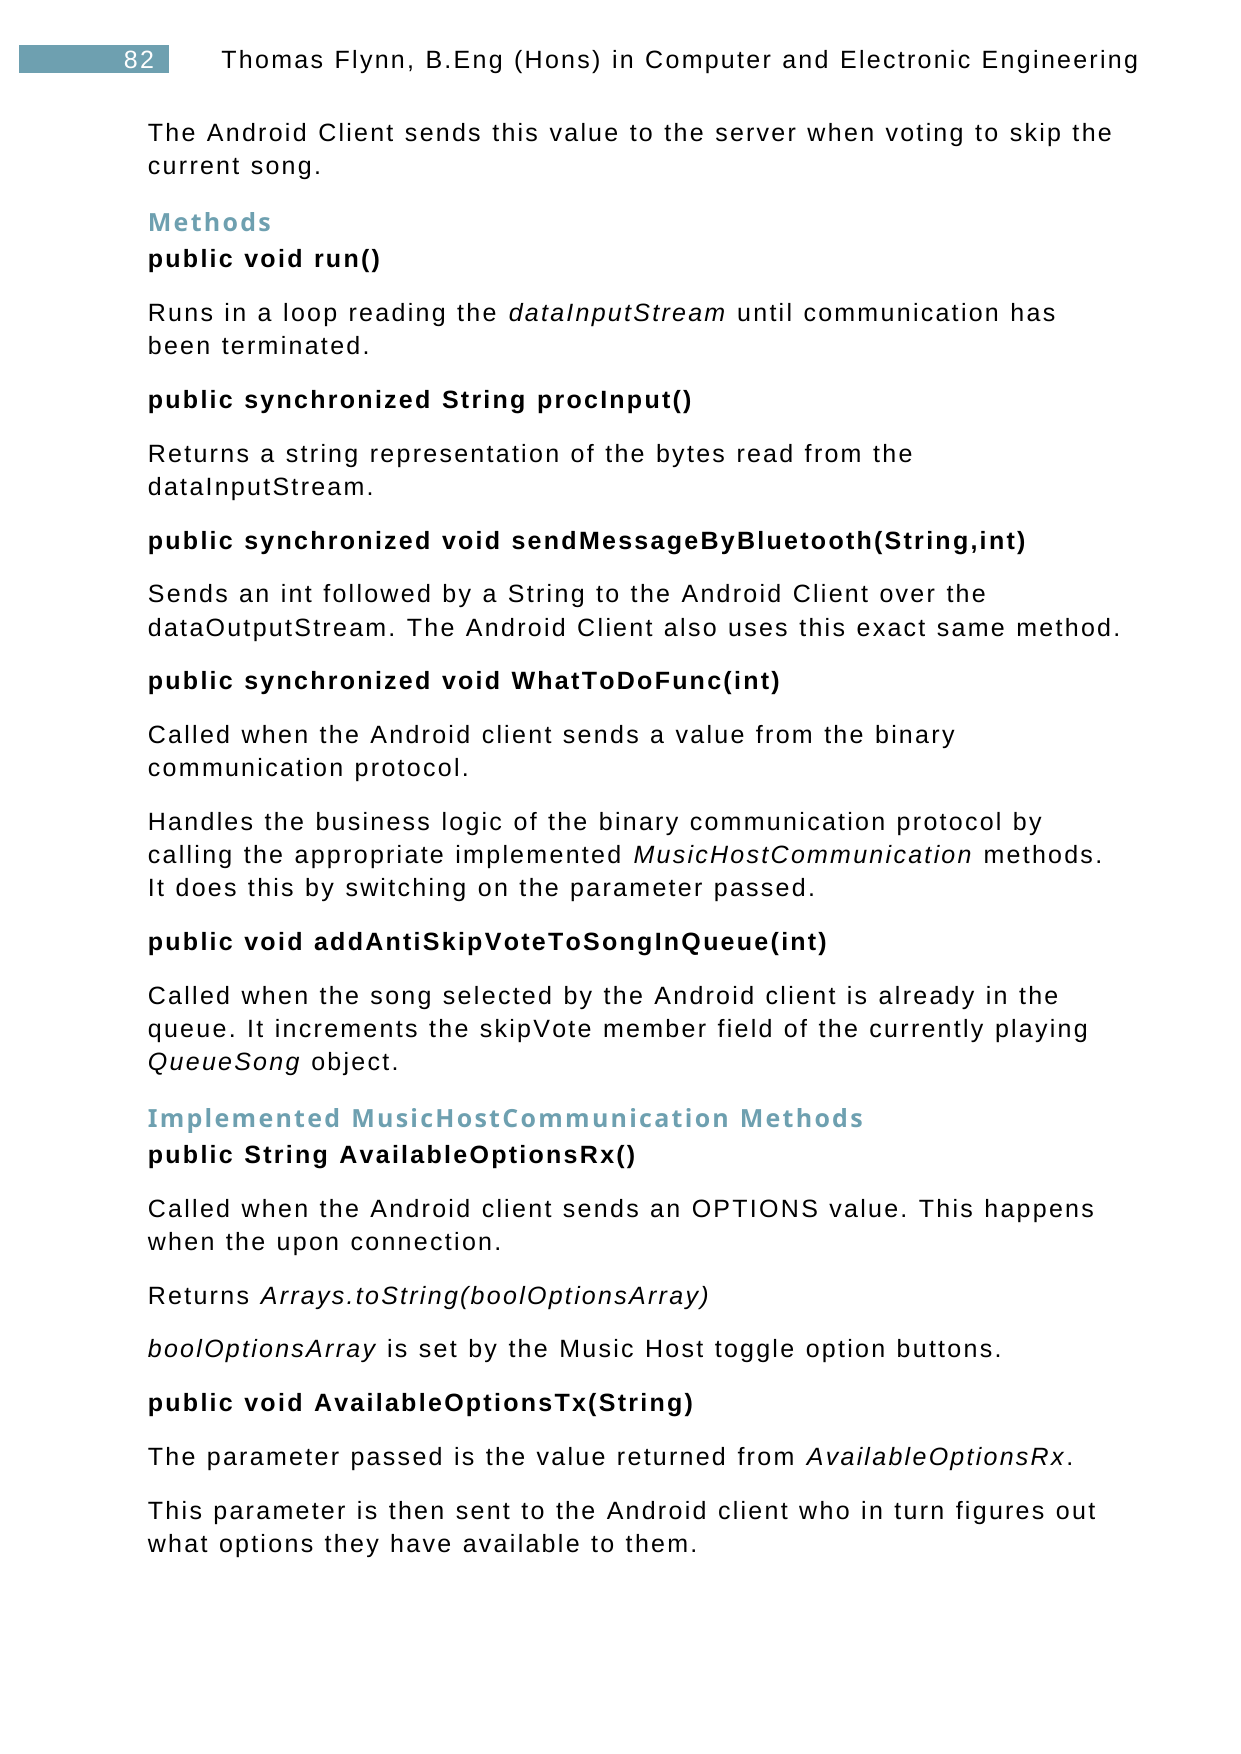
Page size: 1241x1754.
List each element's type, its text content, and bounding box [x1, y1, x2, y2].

text Sends an int followed by a String to the Android Client over the dataOutputStream. The Android Client also uses this exact same method. [148, 579, 1122, 641]
text Called when the Android client sends a value from the binary communication protocol. [148, 720, 1122, 782]
text boolOptionsArray is set by the Music Host toggle option buttons. [148, 1334, 1122, 1363]
text public synchronized String procInput() [148, 385, 1122, 414]
text public void addAntiSkipVoteToSongInQueue(int) [148, 927, 1122, 956]
text The parameter passed is the value returned from AvailableOptionsRx. [148, 1442, 1122, 1471]
text Called when the song selected by the Android client is already in the queue. It increments the skipVote member field of the currently playing QueueSong object. [148, 981, 1122, 1076]
subtitle Methods [148, 205, 1122, 239]
text public synchronized void WhatToDoFunc(int) [148, 666, 1122, 695]
text Handles the business logic of the binary communication protocol by calling the appropriate implemented MusicHostCommunication methods. It does this by switching on the parameter passed. [148, 807, 1122, 902]
text public void AvailableOptionsTx(String) [148, 1388, 1122, 1417]
text The Android Client sends this value to the server when voting to skip the current song. [148, 118, 1122, 180]
text Runs in a loop reading the dataInputStream until communication has been terminated. [148, 298, 1122, 360]
text public void run() [148, 244, 1122, 273]
text Returns Arrays.toString(boolOptionsArray) [148, 1281, 1122, 1309]
text public synchronized void sendMessageByBluetooth(String,int) [148, 526, 1122, 554]
subtitle Implemented MusicHostCommunication Methods [148, 1101, 1122, 1135]
text Returns a string representation of the bytes read from the dataInputStream. [148, 439, 1122, 501]
text This parameter is then sent to the Android client who in turn figures out what options they have available to them. [148, 1496, 1122, 1558]
text Called when the Android client sends an OPTIONS value. This happens when the upon connection. [148, 1194, 1122, 1256]
text public String AvailableOptionsRx() [148, 1140, 1122, 1169]
